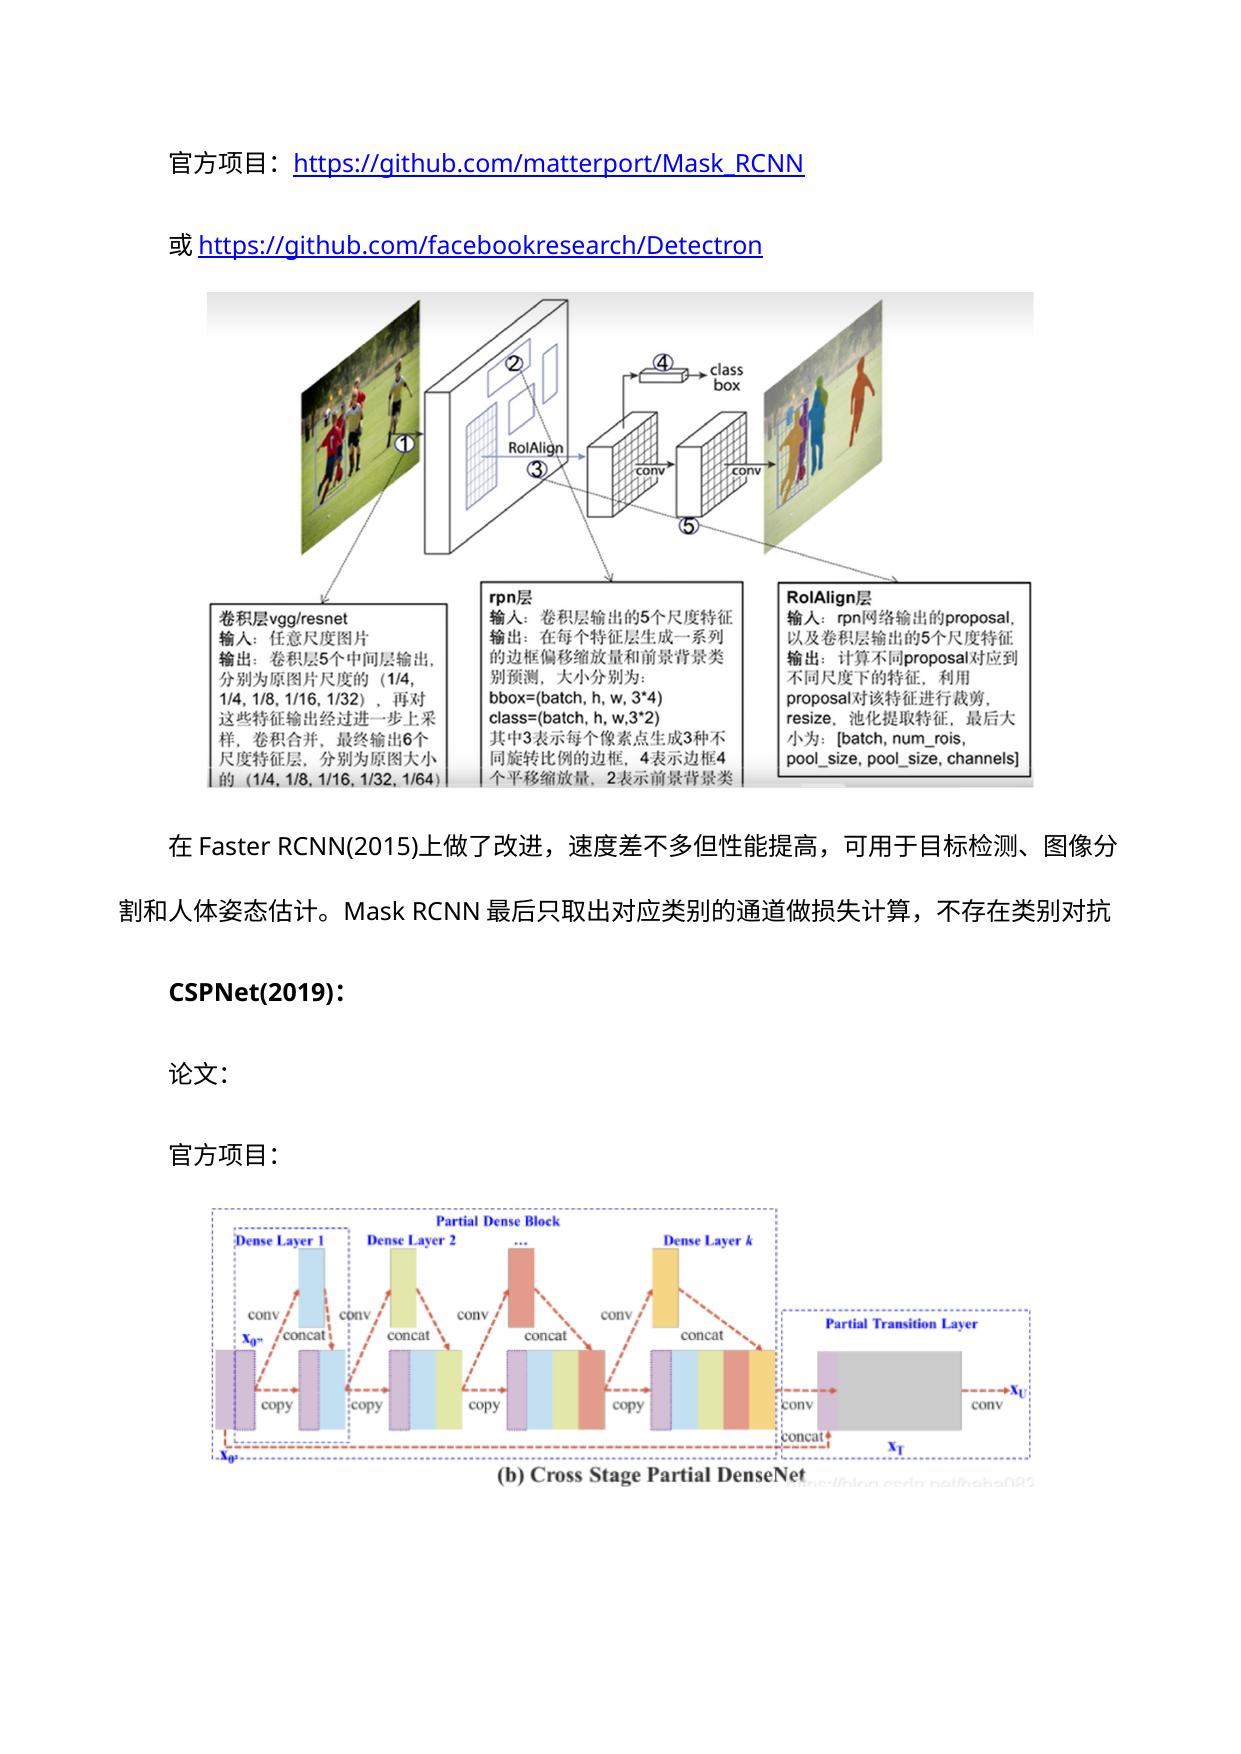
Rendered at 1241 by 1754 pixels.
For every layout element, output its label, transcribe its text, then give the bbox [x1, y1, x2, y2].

text 论文： [118, 1040, 1122, 1105]
text CSPNet(2019)： [118, 958, 1122, 1023]
text 或https://github.com/facebookresearch/Detectron [118, 211, 1122, 276]
text 官方项目： [118, 1121, 1122, 1186]
picture [206, 1202, 1034, 1487]
text 在Faster RCNN(2015)上做了改进，速度差不多但性能提高，可用于目标检测、图像分割和人体姿态估计。Mask RCNN最后只取出对应类别的通道做损失计算，不存在类别对抗 [118, 812, 1122, 942]
text 官方项目：https://github.com/matterport/Mask_RCNN [118, 129, 1122, 194]
picture [206, 292, 1034, 788]
